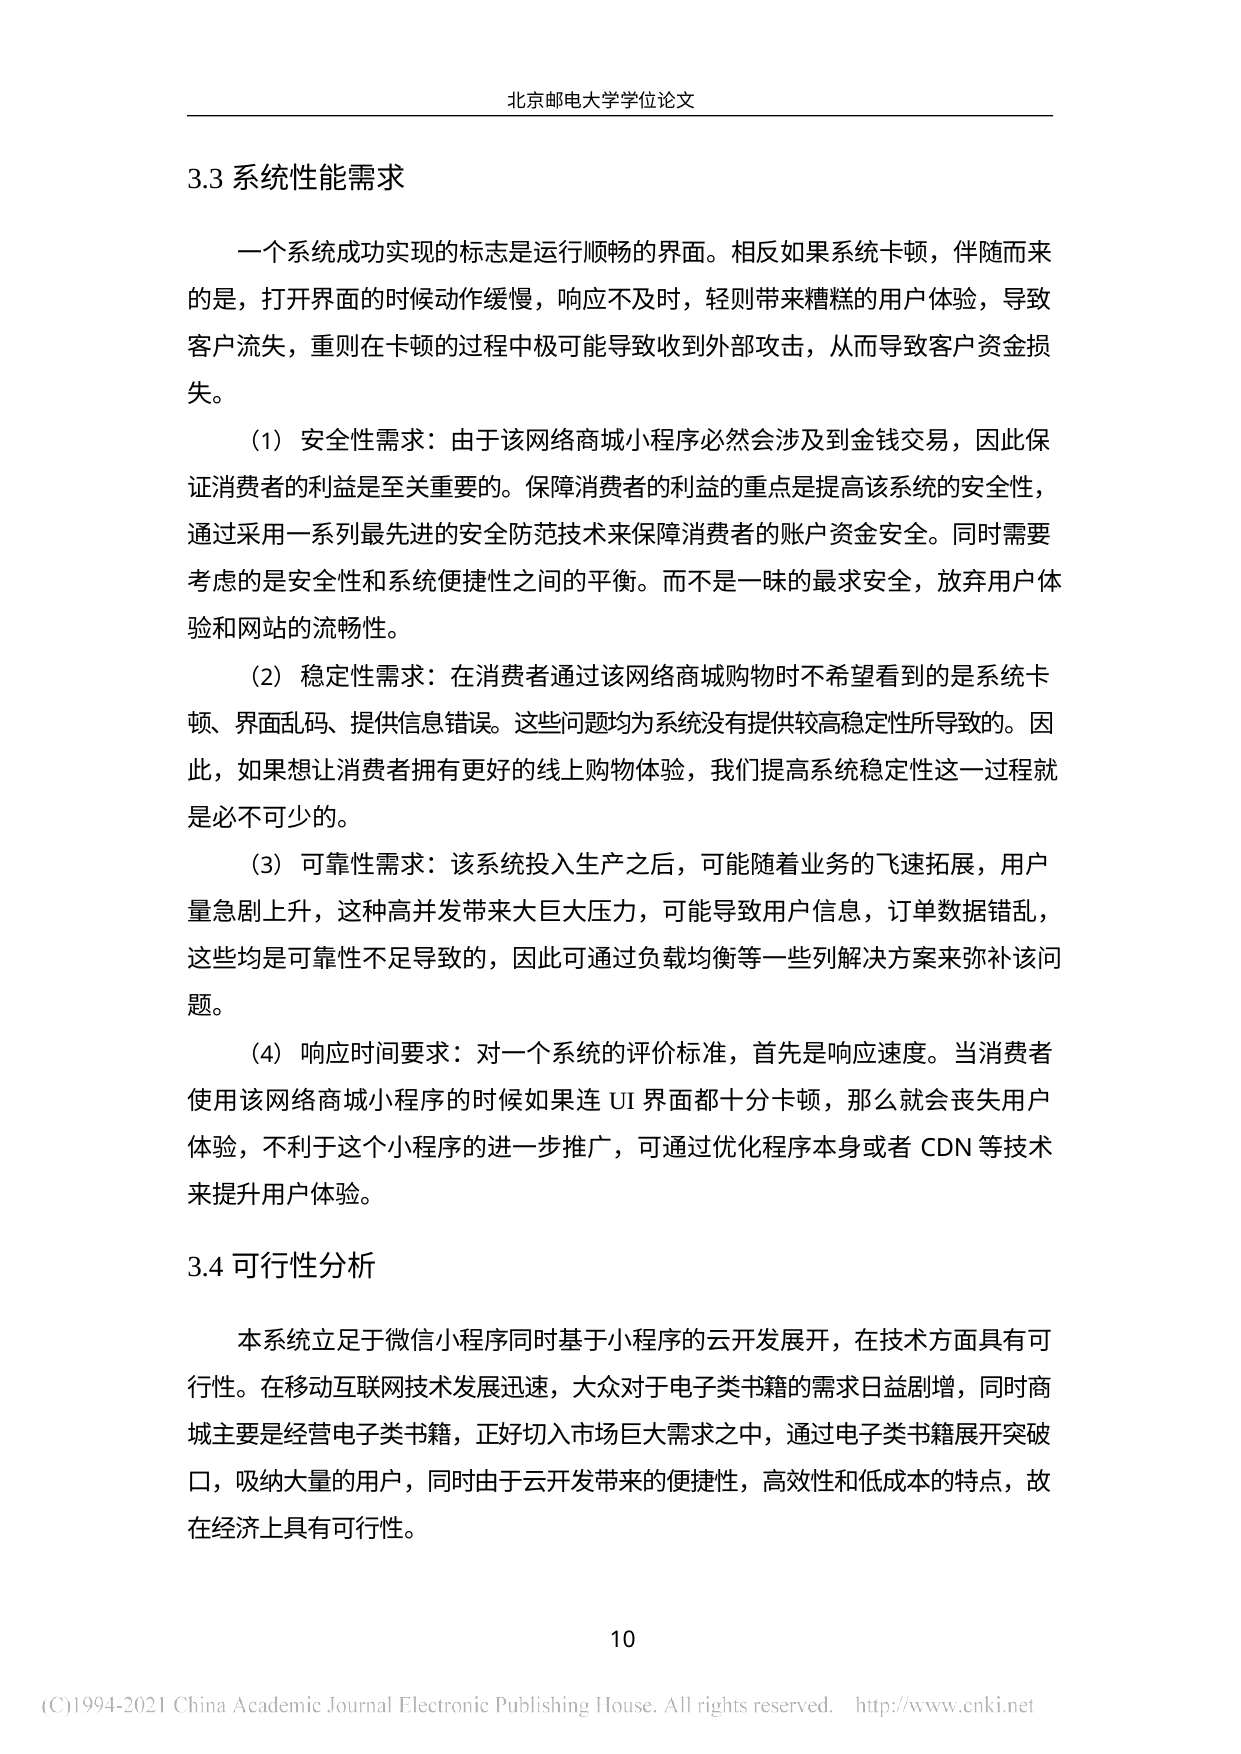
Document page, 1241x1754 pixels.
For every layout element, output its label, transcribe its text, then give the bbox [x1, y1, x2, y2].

subtitle 可行性分析 [187, 1242, 1096, 1284]
picture [42, 1696, 832, 1717]
subtitle 系统性能需求 [187, 154, 1096, 196]
list 安全性需求：由于该网络商城小程序必然会涉及到金钱交易，因此保 证消费者的利益是至关重要的。保障消费者的利益的重点是提高该系统的安全性， 通过采用一系列最先进的安全防范技术来保障消费者的账户资金安全。同时需要 考虑的是安全性和系统便捷性之间的平衡。而不是一昧的最求安全，放弃用户体验和网站的流畅性。 [187, 421, 1078, 645]
list 可靠性需求：该系统投入生产之后，可能随着业务的飞速拓展，用户量急剧上升，这种高并发带来大巨大压力，可能导致用户信息，订单数据错乱，这些均是可靠性不足导致的，因此可通过负载均衡等一些列解决方案来弥补该问题。 [187, 844, 1062, 1022]
list 响应时间要求：对一个系统的评价标准，首先是响应速度。当消费者使用该网络商城小程序的时候如果连UI 界面都十分卡顿，那么就会丧失用户体验，不利于这个小程序的进一步推广，可通过优化程序本身或者CDN等技术来提升用户体验。 [187, 1033, 1053, 1211]
text 一个系统成功实现的标志是运行顺畅的界面。相反如果系统卡顿，伴随而来的是，打开界面的时候动作缓慢，响应不及时，轻则带来糟糕的用户体验，导致客户流失，重则在卡顿的过程中极可能导致收到外部攻击，从而导致客户资金损失。 [187, 232, 1053, 409]
list 稳定性需求：在消费者通过该网络商城购物时不希望看到的是系统卡顿、界面乱码、提供信息错误。这些问题均为系统没有提供较高稳定性所导致的。因此，如果想让消费者拥有更好的线上购物体验，我们提高系统稳定性这一过程就是必不可少的。 [187, 656, 1066, 834]
picture [855, 1696, 1034, 1717]
text 本系统立足于微信小程序同时基于小程序的云开发展开，在技术方面具有可行性。在移动互联网技术发展迅速，大众对于电子类书籍的需求日益剧增，同时商城主要是经营电子类书籍，正好切入市场巨大需求之中，通过电子类书籍展开突破口，吸纳大量的用户，同时由于云开发带来的便捷性，高效性和低成本的特点，故在经济上具有可行性。 [187, 1320, 1053, 1545]
